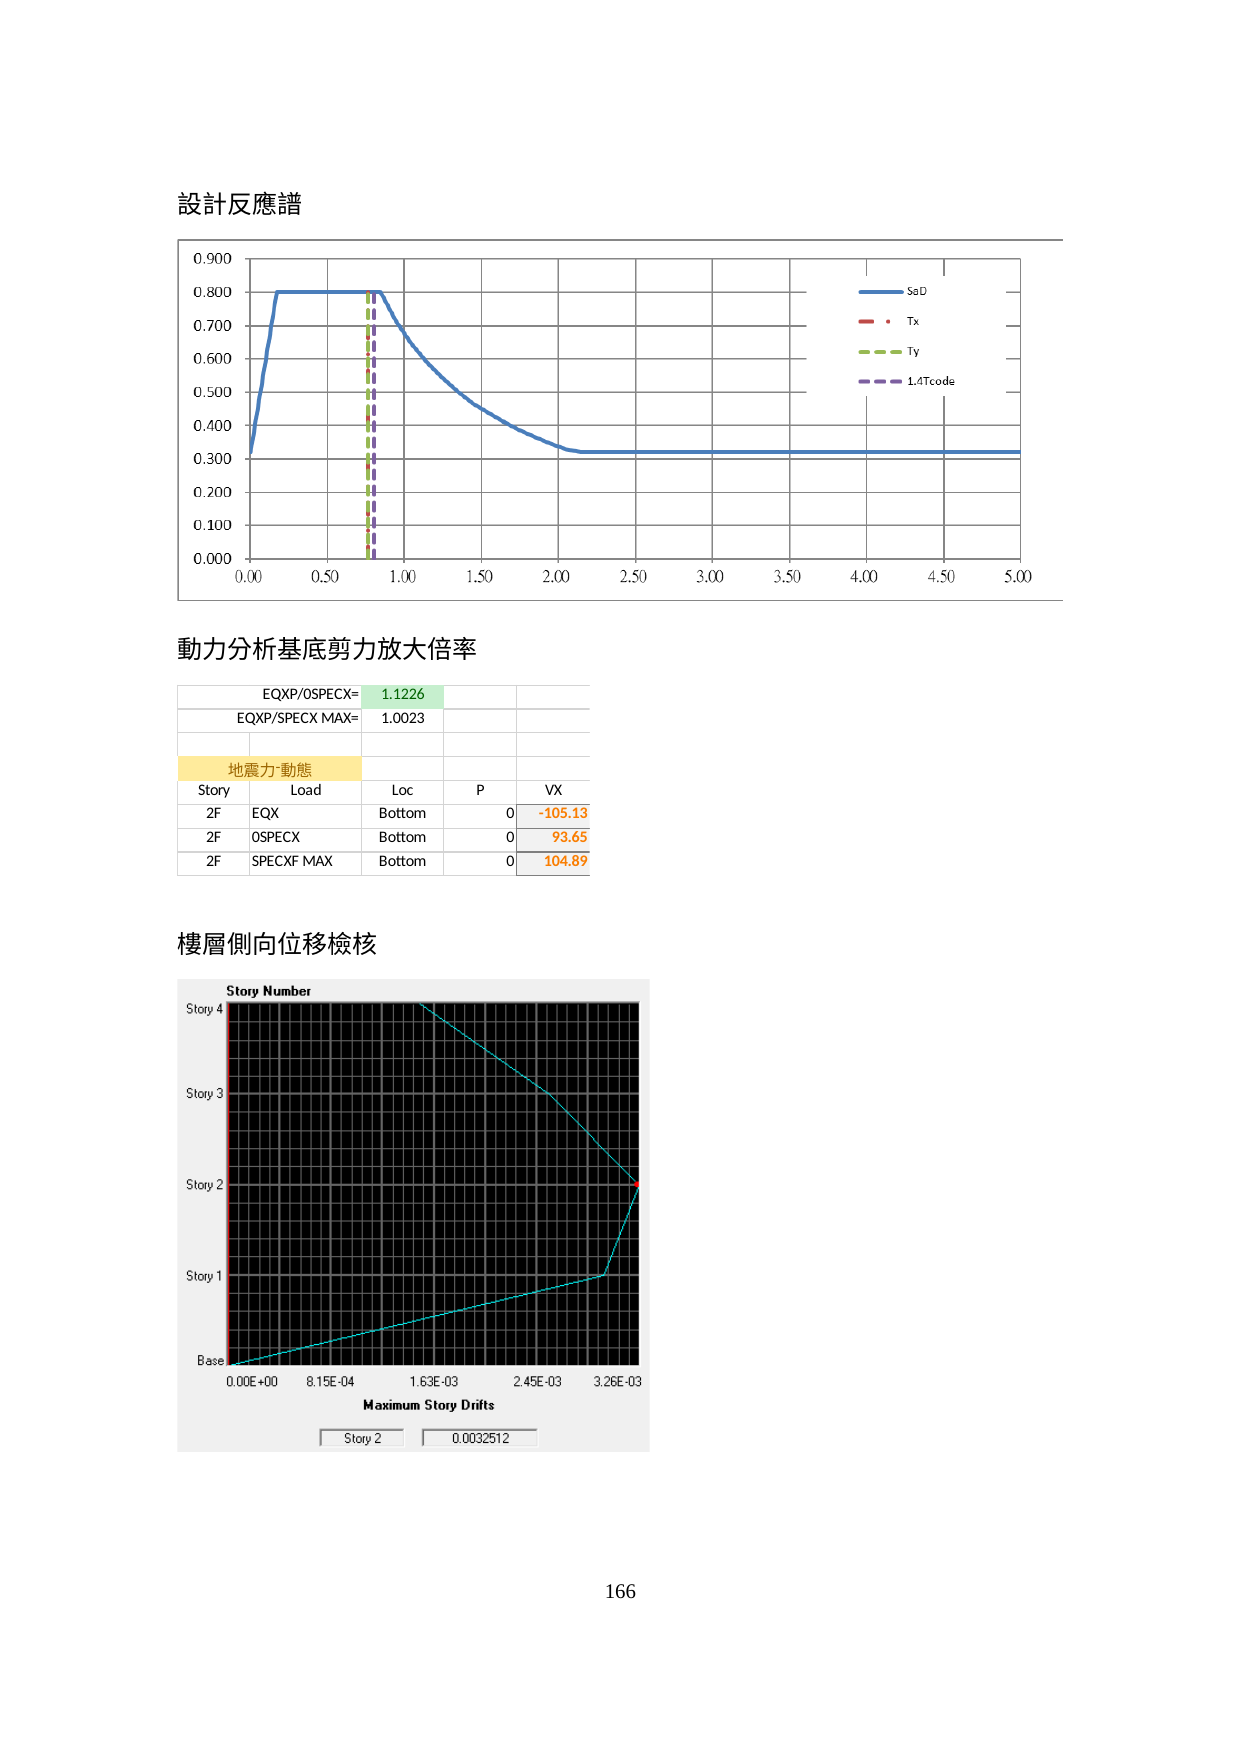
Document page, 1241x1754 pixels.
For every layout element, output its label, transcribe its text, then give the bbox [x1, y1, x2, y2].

text 動力分析基底剪力放大倍率 [177, 629, 1063, 667]
picture [177, 239, 1063, 601]
text 樓層側向位移檢核 [177, 924, 1063, 962]
picture [177, 979, 650, 1452]
text 設計反應譜 [177, 184, 1063, 222]
